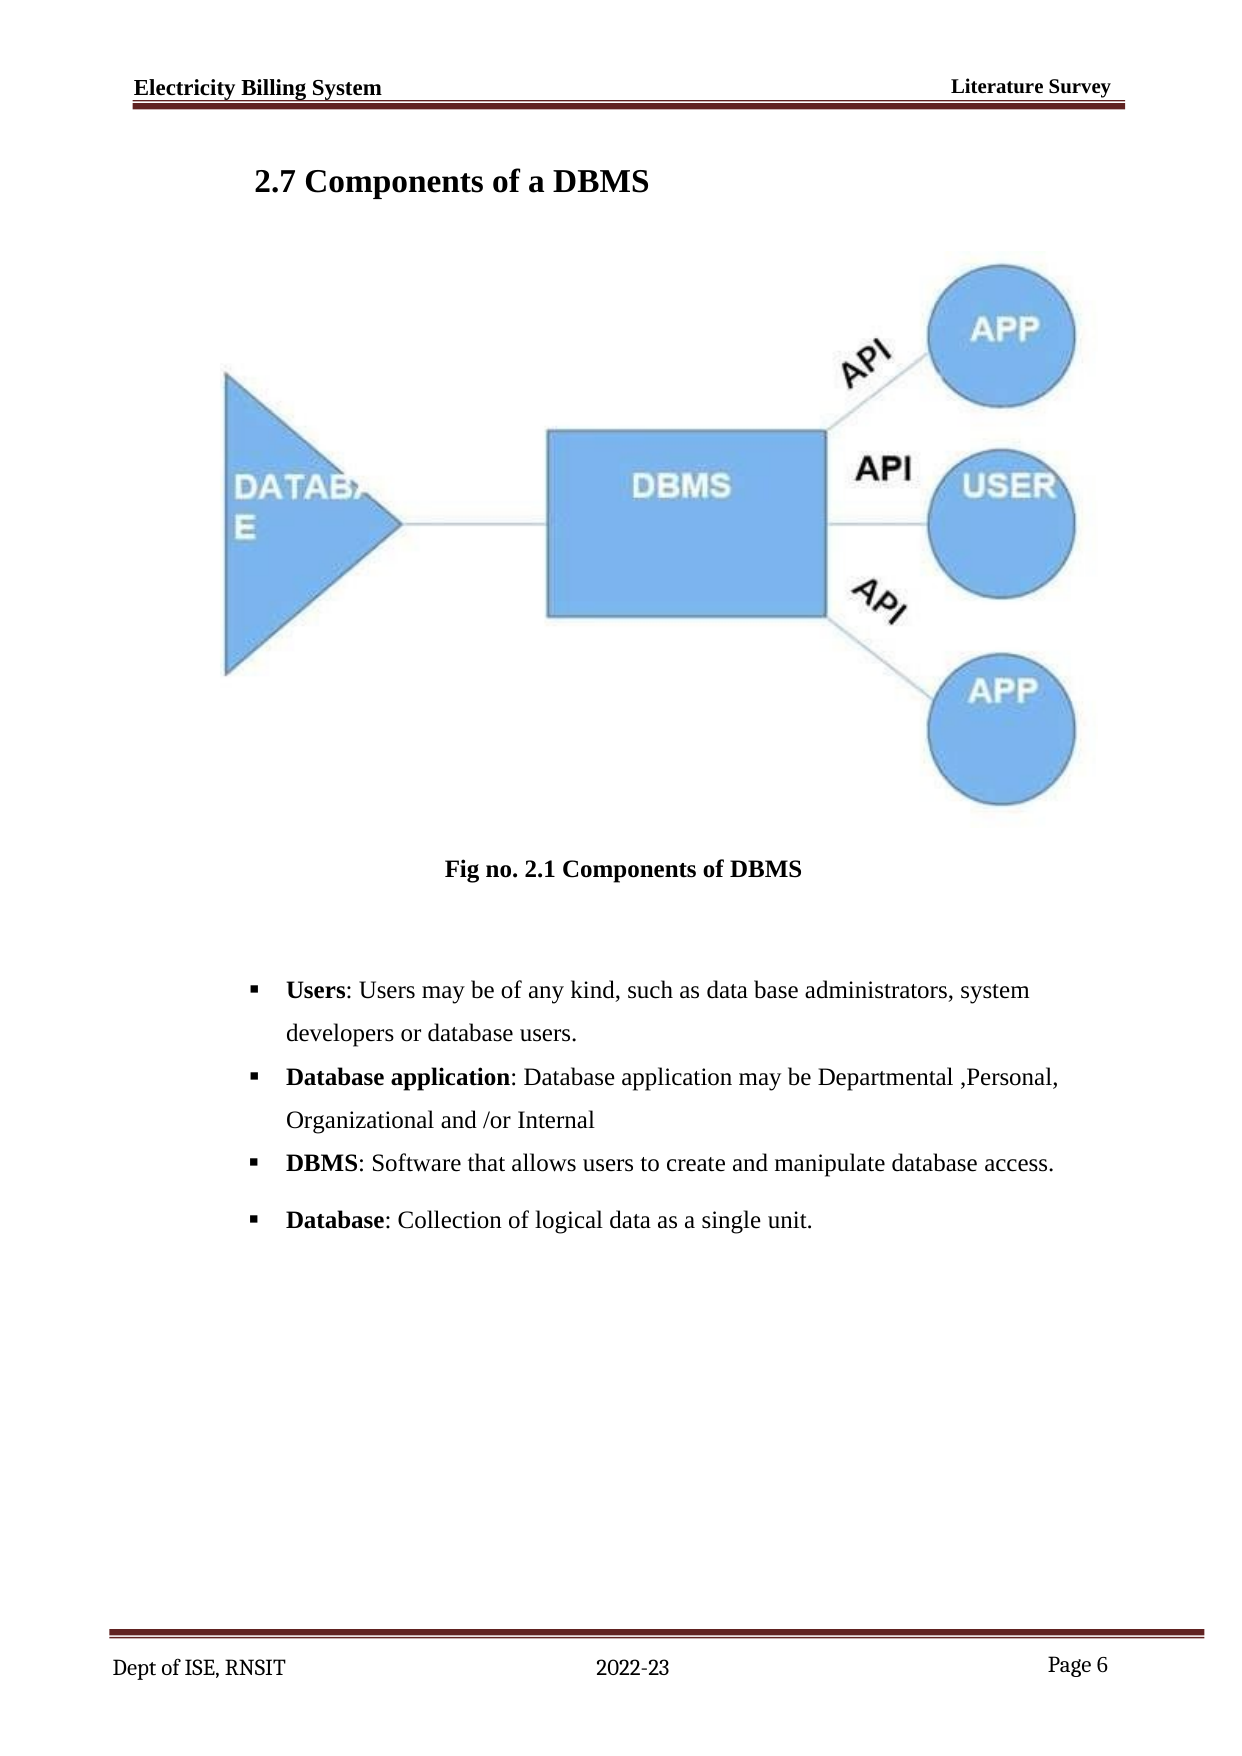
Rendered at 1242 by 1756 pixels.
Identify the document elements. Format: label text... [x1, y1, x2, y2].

list Users: Users may be of any kind, such as data base administrators, system developers or database users. [248, 975, 1037, 1047]
list Database application: Database application may be Departmental ,Personal, Organizational and /or Internal [248, 1062, 1060, 1133]
text 2.7 Components of a DBMS [60, 161, 1217, 200]
list Database: Collection of logical data as a single unit. [248, 1205, 1217, 1234]
picture [219, 251, 1098, 828]
list DBMS: Software that allows users to create and manipulate database access. [248, 1148, 1217, 1177]
